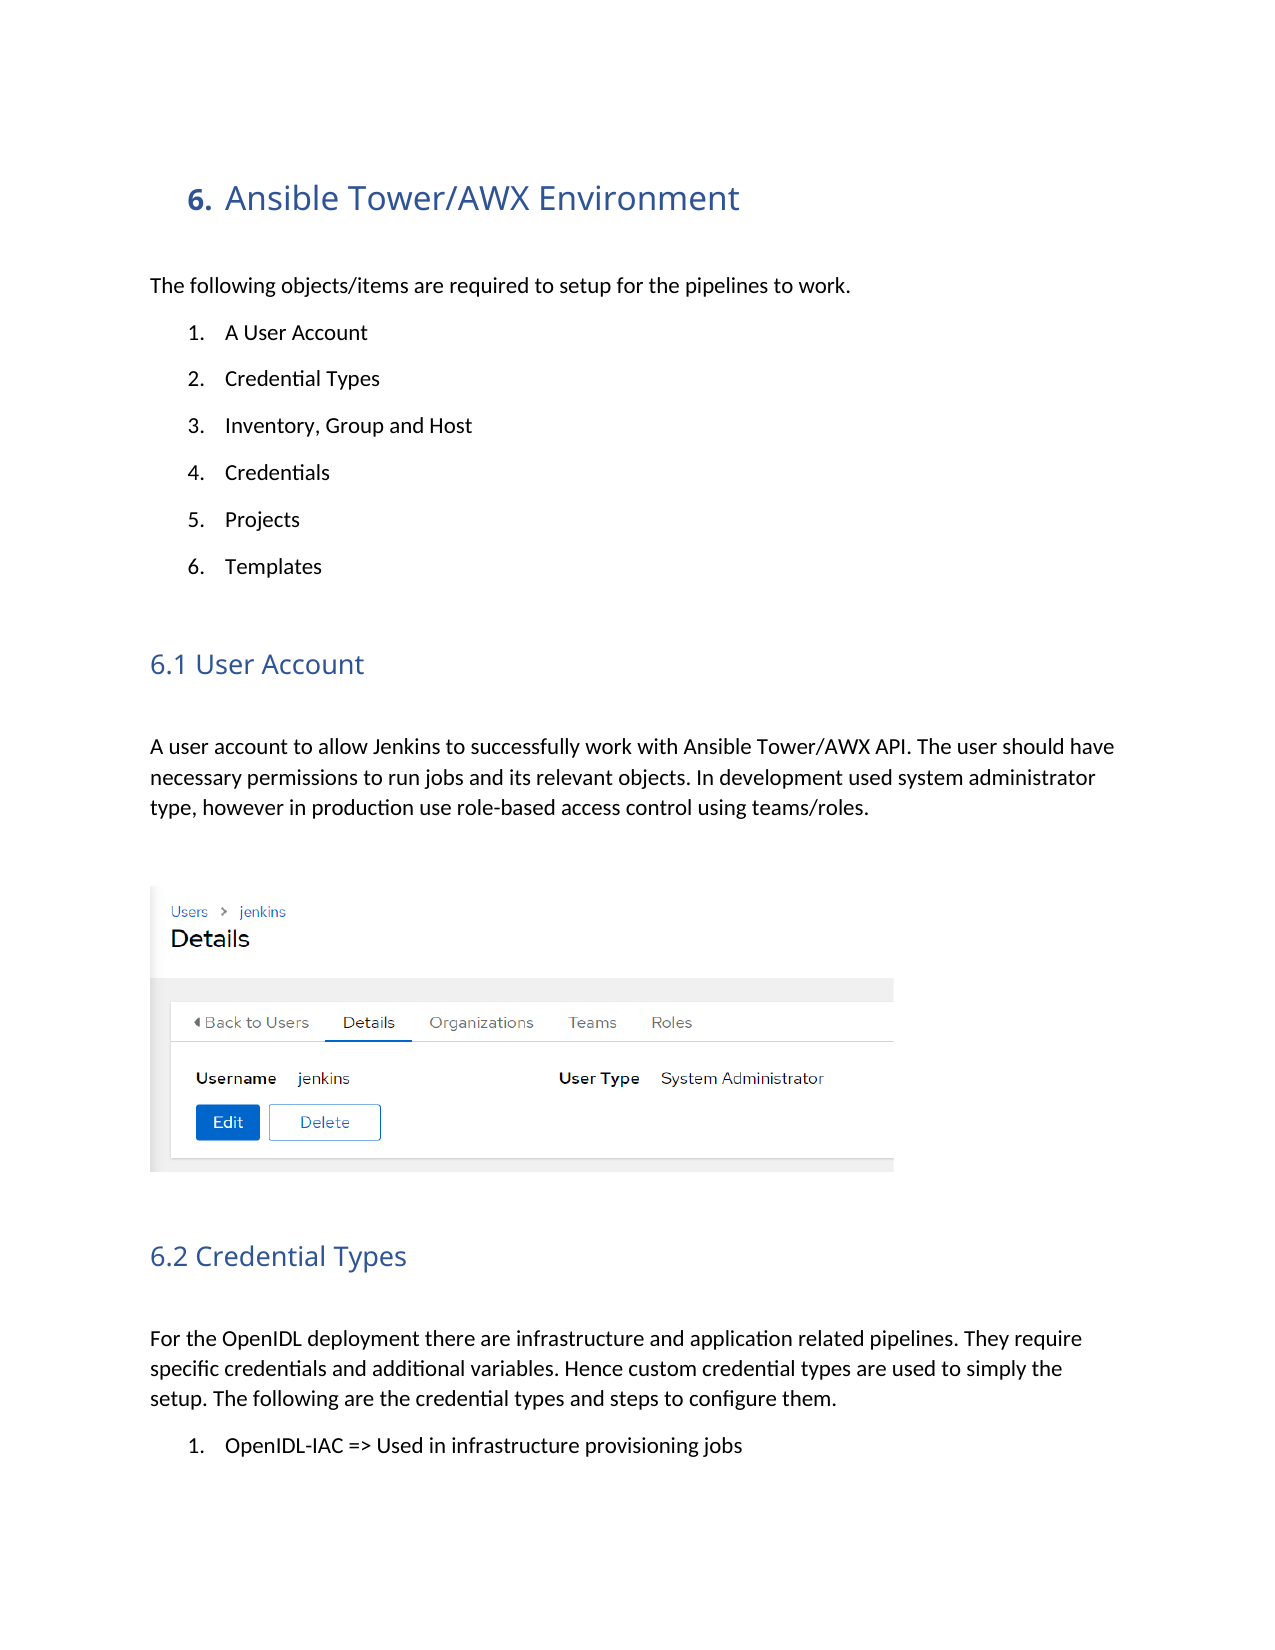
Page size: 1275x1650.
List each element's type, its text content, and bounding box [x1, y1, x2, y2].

subtitle 6.1 User Account [150, 646, 1125, 683]
text A user account to allow Jenkins to successfully work with Ansible Tower/AWX API. The user should have necessary permissions to run jobs and its relevant objects. In development used system administrator type, however in production use role-based access control using teams/roles. [150, 732, 1125, 821]
subtitle Ansible Tower/AWX Environment [187, 175, 1125, 220]
list Projects [187, 505, 1125, 533]
list Templates [187, 552, 1125, 580]
subtitle 6.2 Credential Types [150, 1237, 1125, 1274]
list A User Account [187, 318, 1125, 346]
text For the OpenIDL deployment there are infrastructure and application related pipelines. They require specific credentials and additional variables. Hence custom credential types are used to simply the setup. The following are the credential types and steps to configure them. [150, 1324, 1125, 1412]
text The following objects/items are required to setup for the pipelines to work. [150, 271, 1125, 299]
list Credentials [187, 458, 1125, 486]
list OpenIDL-IAC => Used in infrastructure provisioning jobs [187, 1431, 1125, 1459]
list Credential Types [187, 364, 1125, 393]
picture [150, 886, 894, 1172]
list Inventory, Group and Host [187, 411, 1125, 439]
